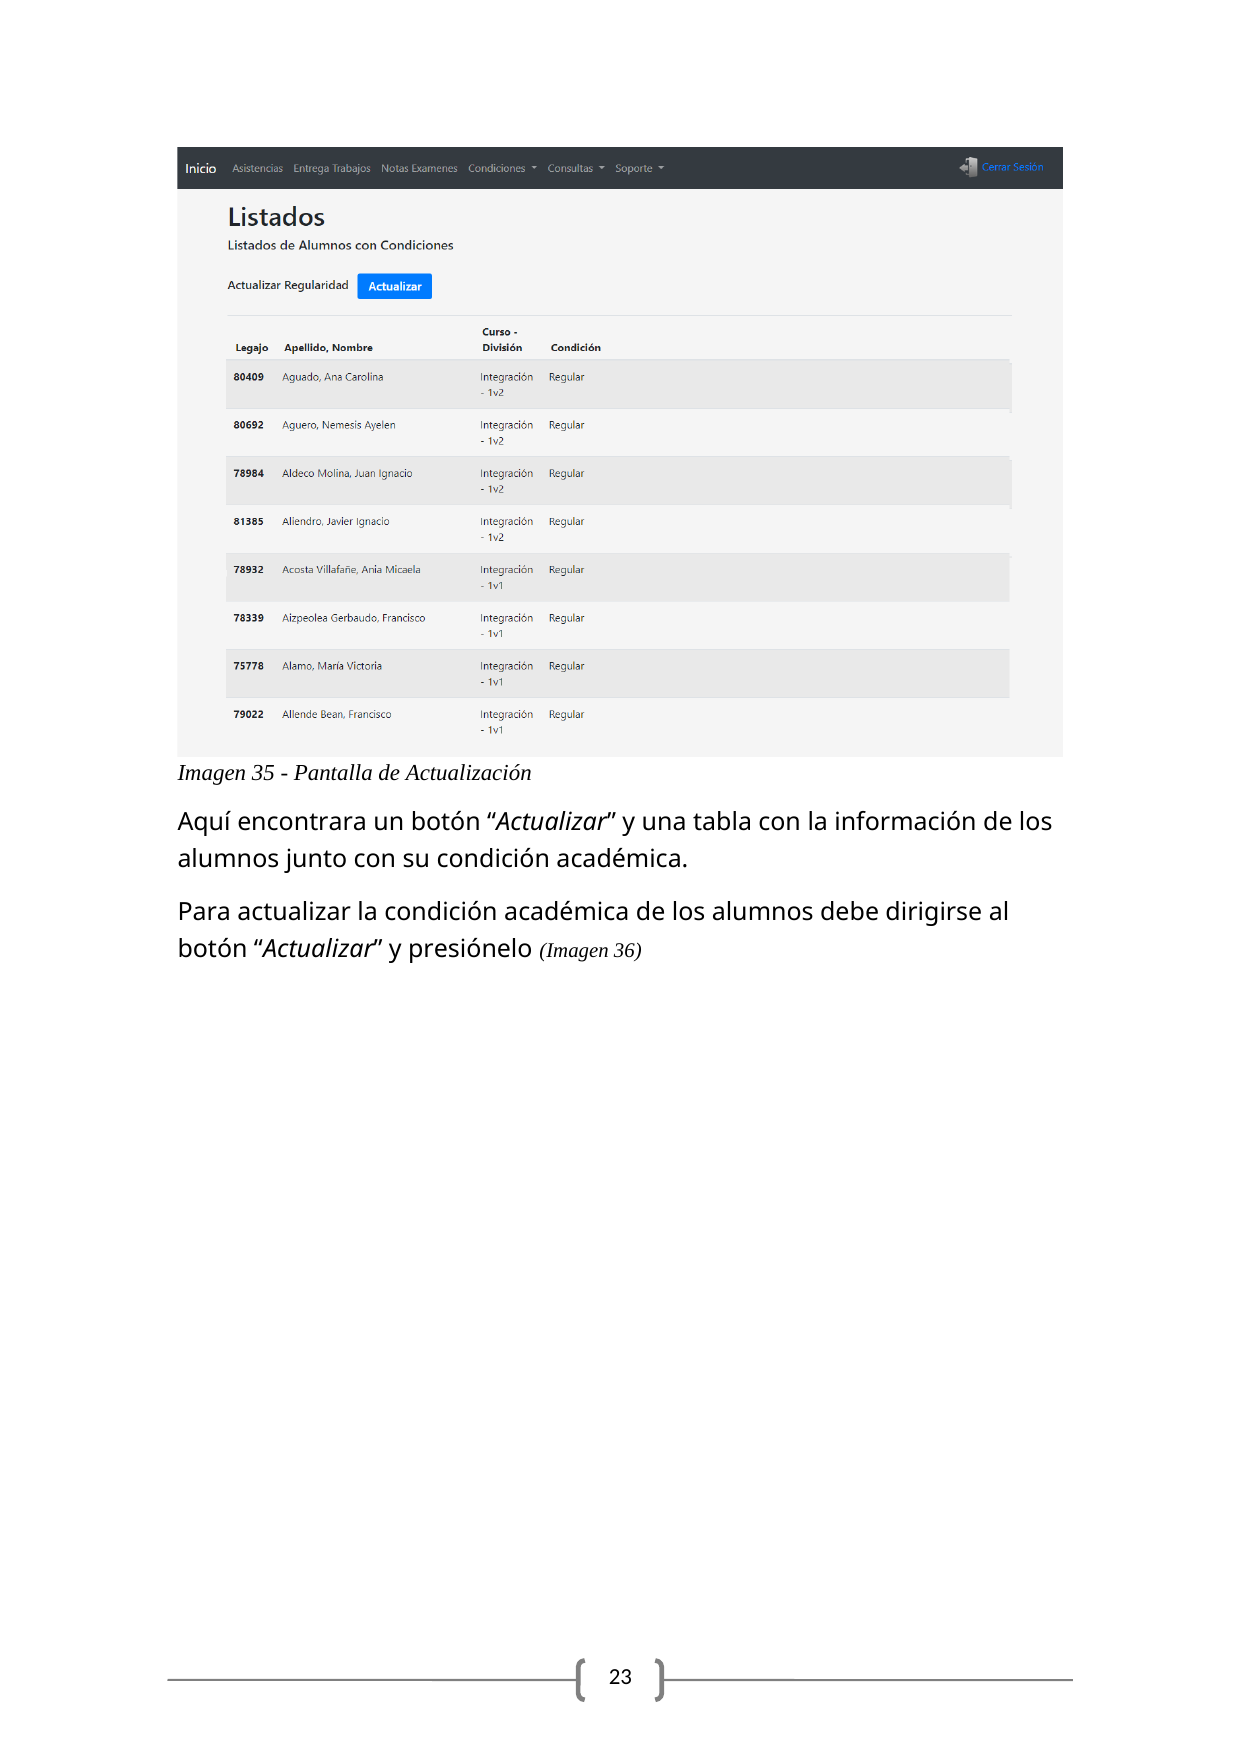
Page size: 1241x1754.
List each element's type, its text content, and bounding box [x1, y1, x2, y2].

text Aquí encontrara un botón “Actualizar” y una tabla con la información de los alumnos junto con su condición académica. [177, 804, 1063, 874]
text Para actualizar la condición académica de los alumnos debe dirigirse al botón “Actualizar” y presiónelo (Imagen 36) [177, 894, 1063, 965]
picture [177, 147, 1063, 757]
text Imagen 35 - Pantalla de Actualización [177, 757, 1063, 785]
